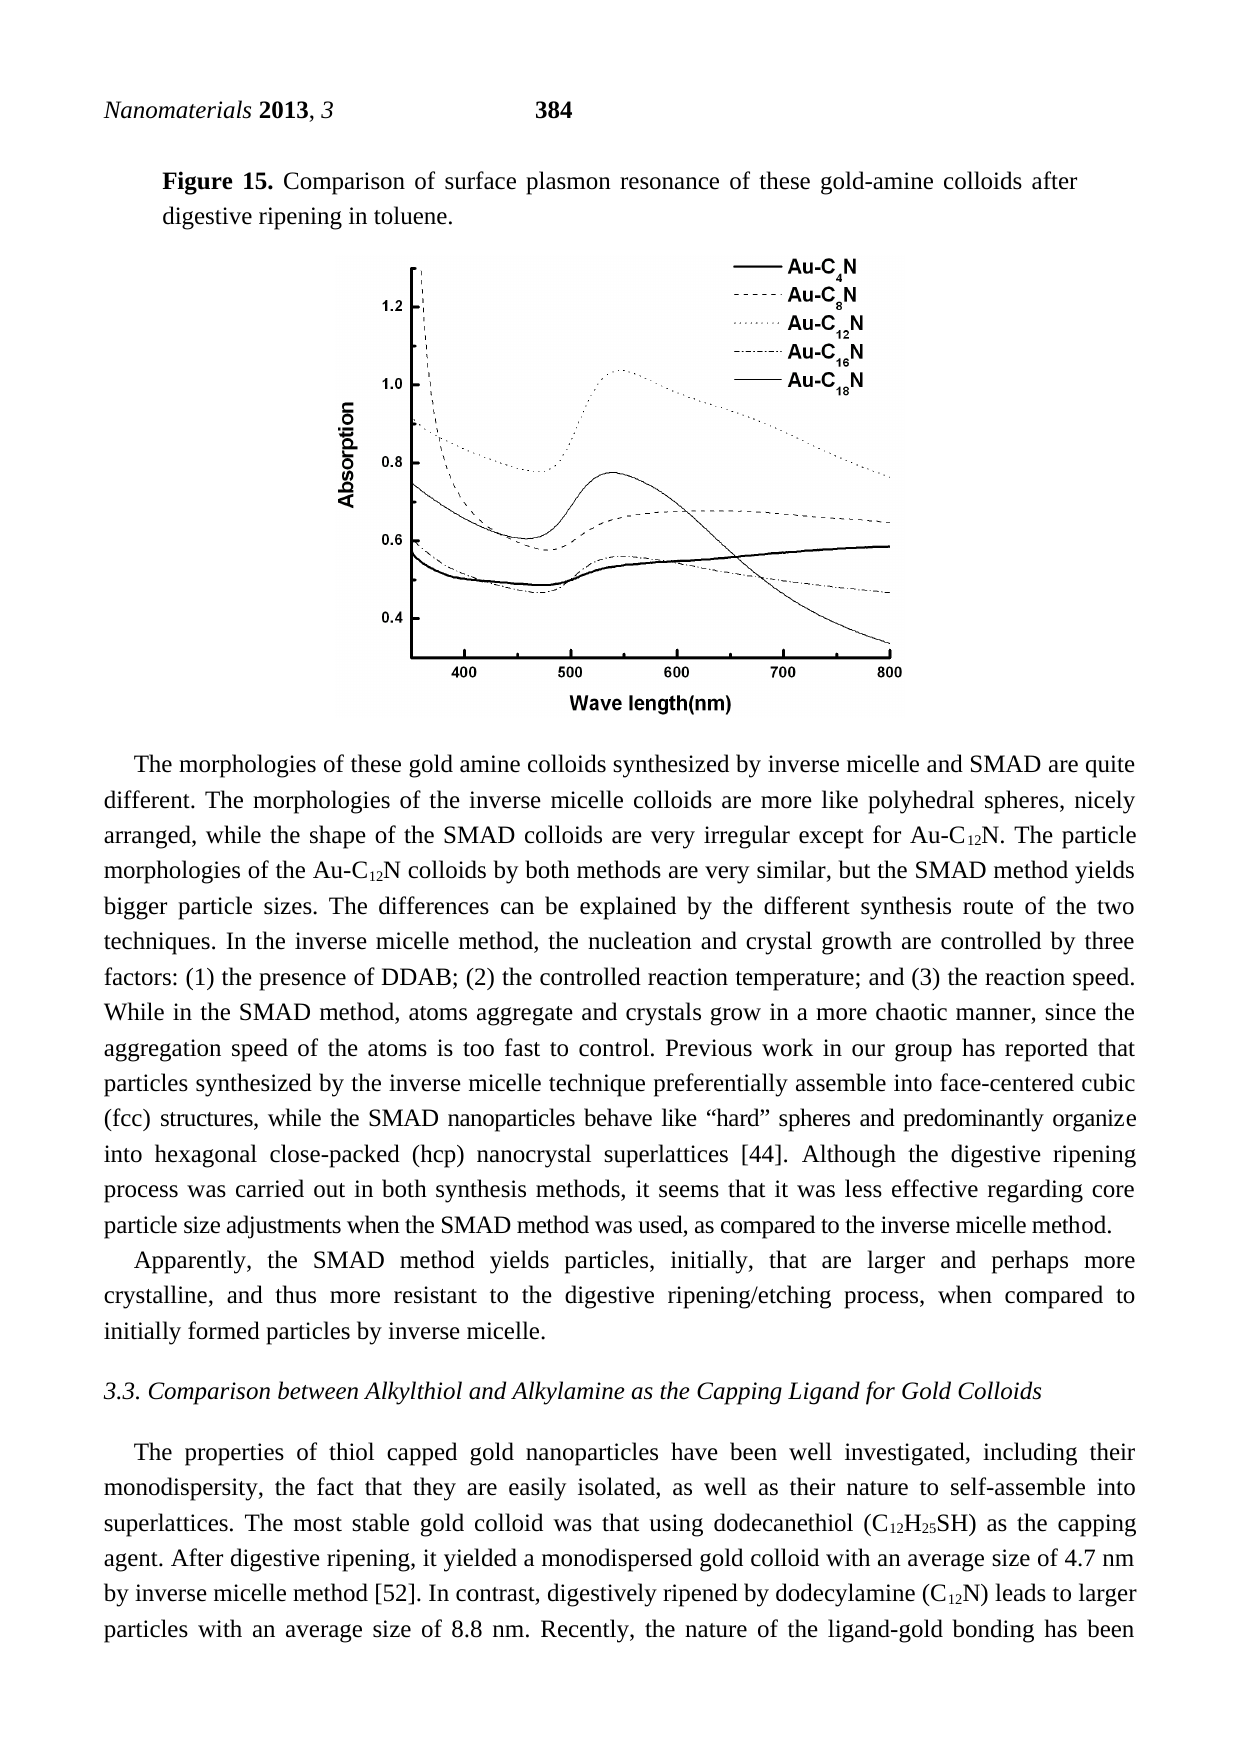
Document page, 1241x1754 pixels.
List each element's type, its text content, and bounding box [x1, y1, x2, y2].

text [103, 1430, 1137, 1643]
subtitle 3.3. Comparison between Alkylthiol and Alkylamine as the Capping Ligand for Gold Colloids [103, 1370, 1137, 1405]
text Apparently, the SMAD method yields particles, initially, that are larger and perhaps more crystalline, and thus more resistant to the digestive ripening/etching process, when compared to initially formed particles by inverse micelle. [103, 1238, 1137, 1345]
text Figure 15. Comparison of surface plasmon resonance of these gold-amine colloids after digestive ripening in toluene. [162, 159, 1078, 230]
picture [335, 255, 905, 718]
text The morphologies of these gold amine colloids synthesized by inverse micelle and SMAD are quite different. The morphologies of the inverse micelle colloids are more like polyhedral spheres, nicely arranged, while the shape of the SMAD colloids are very irregular except for Au-C12N. The particle morphologies of the Au-C12N colloids by both methods are very similar, but the SMAD method yields bigger particle sizes. The differences can be explained by the different synthesis route of the two techniques. In the inverse micelle method, the nucleation and crystal growth are controlled by three factors: (1) the presence of DDAB; (2) the controlled reaction temperature; and (3) the reaction speed. While in the SMAD method, atoms aggregate and crystals grow in a more chaotic manner, since the aggregation speed of the atoms is too fast to control. Previous work in our group has reported that particles synthesized by the inverse micelle technique preferentially assemble into face-centered cubic (fcc) structures, while the SMAD nanoparticles behave like “hard” spheres and predominantly organize into hexagonal close-packed (hcp) nanocrystal superlattices [44]. Although the digestive ripening process was carried out in both synthesis methods, it seems that it was less effective regarding core particle size adjustments when the SMAD method was used, as compared to the inverse micelle method. [103, 743, 1137, 1238]
